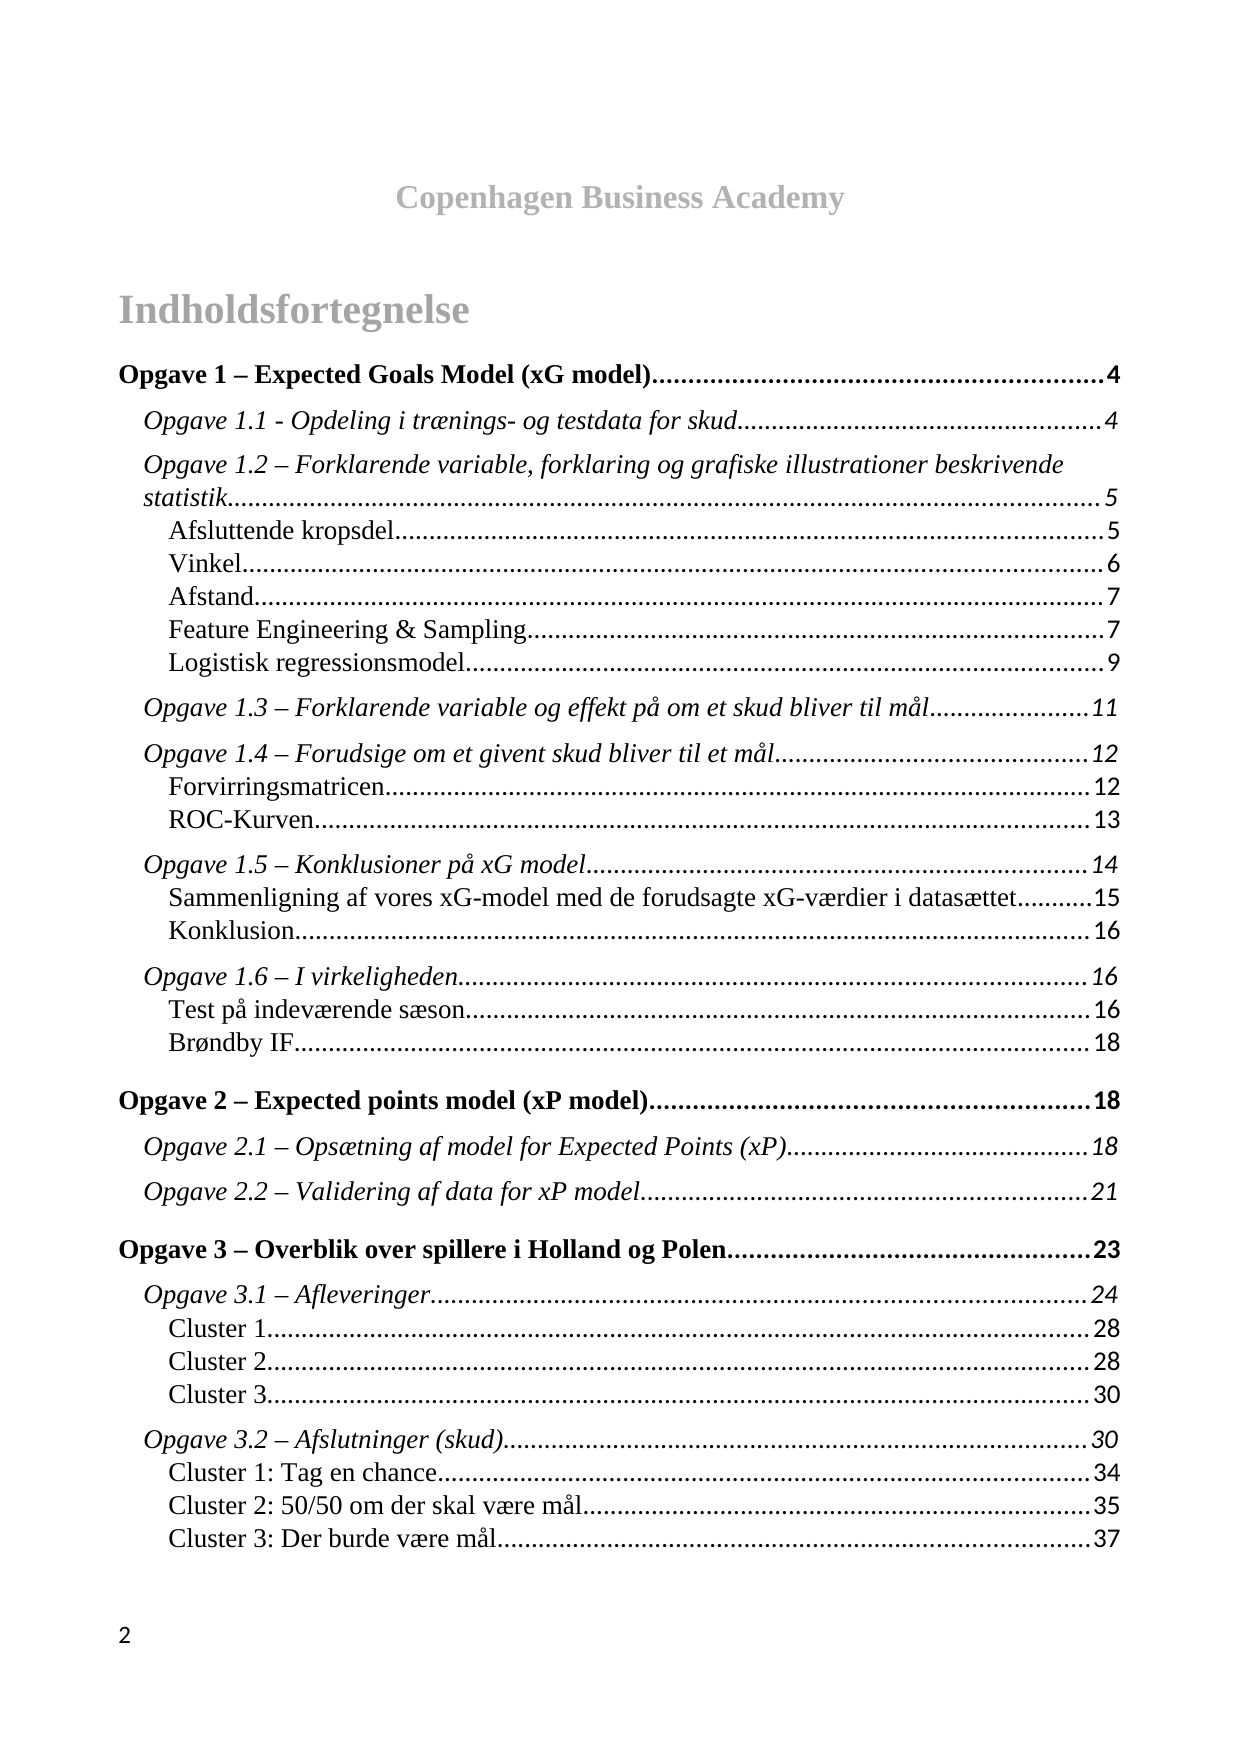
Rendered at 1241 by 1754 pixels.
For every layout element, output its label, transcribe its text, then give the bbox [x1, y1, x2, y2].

text Copenhagen Business Academy [118, 177, 1122, 216]
